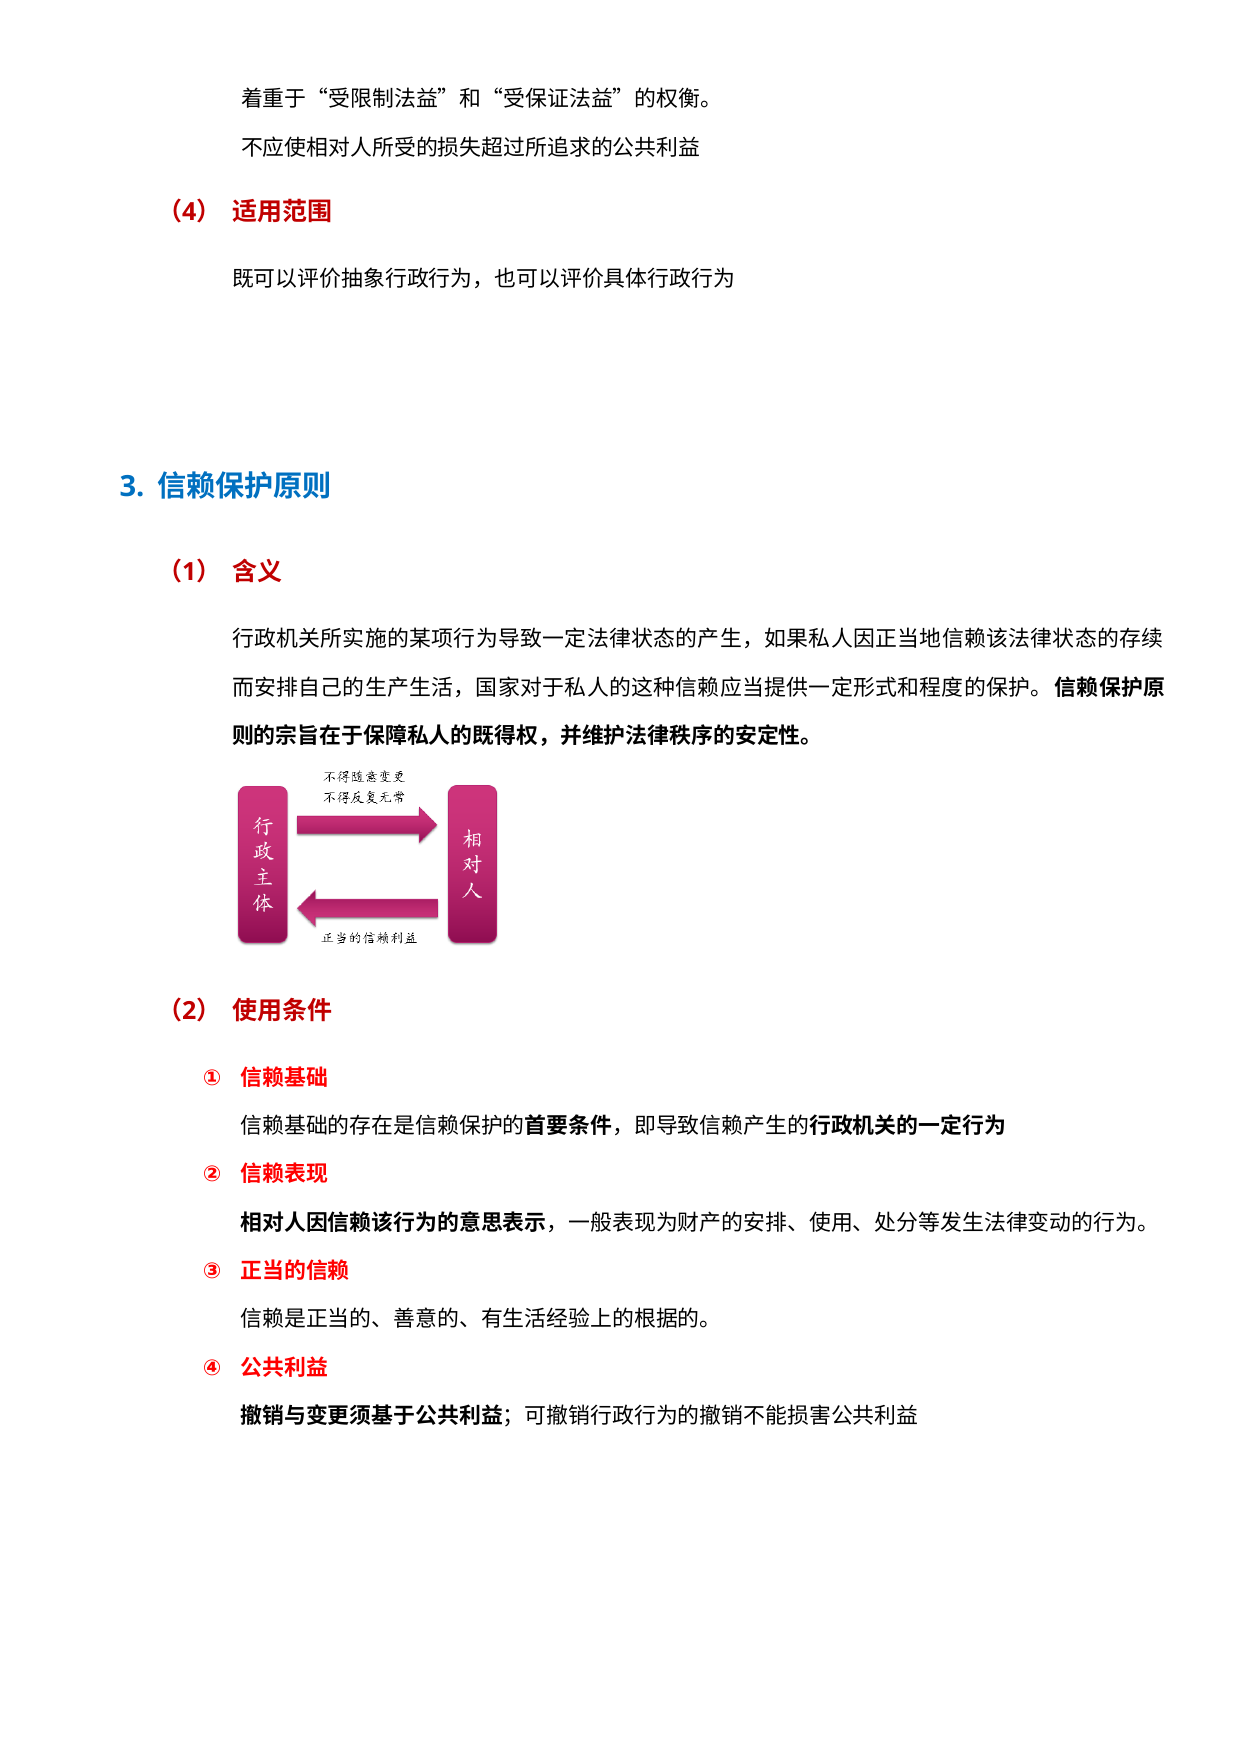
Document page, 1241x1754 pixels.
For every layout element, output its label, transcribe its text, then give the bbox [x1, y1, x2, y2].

picture [231, 766, 502, 950]
list 既可以评价抽象行政行为，也可以评价具体行政行为 [232, 261, 1165, 293]
list 适用范围 [157, 177, 1165, 242]
list 公共利益 [203, 1349, 1165, 1382]
list 信赖保护原则 [119, 451, 1165, 516]
list 含义 [157, 537, 1165, 602]
list 行政机关所实施的某项行为导致一定法律状态的产生，如果私人因正当地信赖该法律状态的存续而安排自己的生产生活，国家对于私人的这种信赖应当提供一定形式和程度的保护。信赖保护原则的宗旨在于保障私人的既得权，并维护法律秩序的安定性。 [232, 620, 1165, 750]
list 撤销与变更须基于公共利益；可撤销行政行为的撤销不能损害公共利益 [240, 1397, 1165, 1430]
list 信赖是正当的、善意的、有生活经验上的根据的。 [240, 1301, 1165, 1333]
list 信赖基础 [203, 1059, 1165, 1092]
list 不应使相对人所受的损失超过所追求的公共利益 [241, 129, 1165, 162]
list 使用条件 [157, 976, 1165, 1041]
list 相对人因信赖该行为的意思表示，一般表现为财产的安排、使用、处分等发生法律变动的行为。 [240, 1204, 1165, 1237]
list 正当的信赖 [203, 1252, 1165, 1285]
list 信赖表现 [203, 1156, 1165, 1188]
list 着重于“受限制法益”和“受保证法益”的权衡。 [241, 81, 1165, 113]
list 信赖基础的存在是信赖保护的首要条件，即导致信赖产生的行政机关的一定行为 [240, 1107, 1165, 1140]
